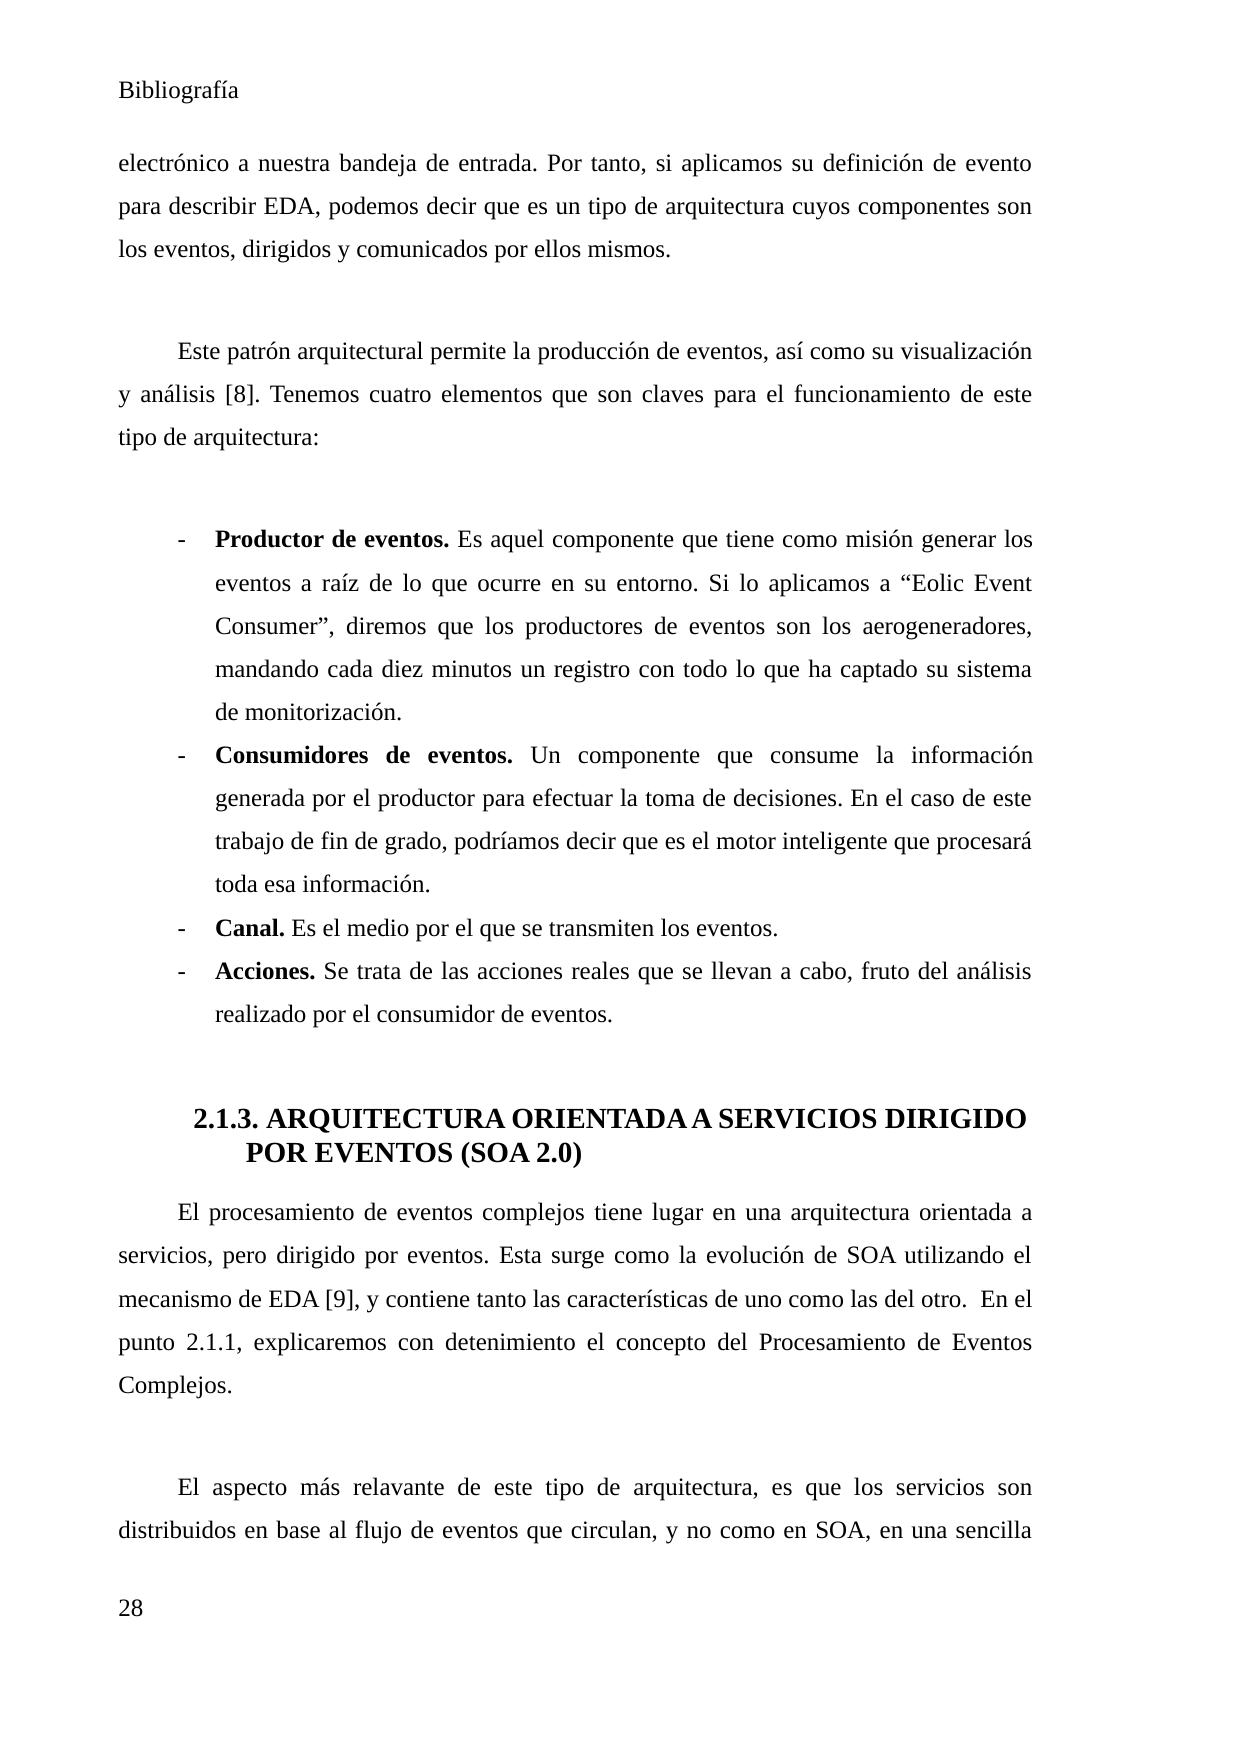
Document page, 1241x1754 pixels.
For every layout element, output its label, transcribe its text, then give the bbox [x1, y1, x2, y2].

list Arquitectura orientada a servicios dirigido por eventos (SOA 2.0) [193, 1101, 1033, 1168]
text Este patrón arquitectural permite la producción de eventos, así como su visualización y análisis [8]. Tenemos cuatro elementos que son claves para el funcionamiento de este tipo de arquitectura: [118, 336, 1033, 451]
list Consumidores de eventos. Un componente que consume la información generada por el productor para efectuar la toma de decisiones. En el caso de este trabajo de fin de grado, podríamos decir que es el motor inteligente que procesará toda esa información. [177, 740, 1033, 898]
text El procesamiento de eventos complejos tiene lugar en una arquitectura orientada a servicios, pero dirigido por eventos. Esta surge como la evolución de SOA utilizando el mecanismo de EDA [9], y contiene tanto las características de uno como las del otro. En el punto 2.1.5, explicaremos con detenimiento el concepto del Procesamiento de Eventos Complejos. [118, 1197, 1033, 1399]
list Acciones. Se trata de las acciones reales que se llevan a cabo, fruto del análisis realizado por el consumidor de eventos. [177, 956, 1033, 1028]
list Canal. Es el medio por el que se transmiten los eventos. [177, 913, 1033, 941]
list Productor de eventos. Es aquel componente que tiene como misión generar los eventos a raíz de lo que ocurre en su entorno. Si lo aplicamos a “Eolic Event Consumer”, diremos que los productores de eventos son los aerogeneradores, mandando cada diez minutos un registro con todo lo que ha captado su sistema de monitorización. [177, 524, 1033, 726]
